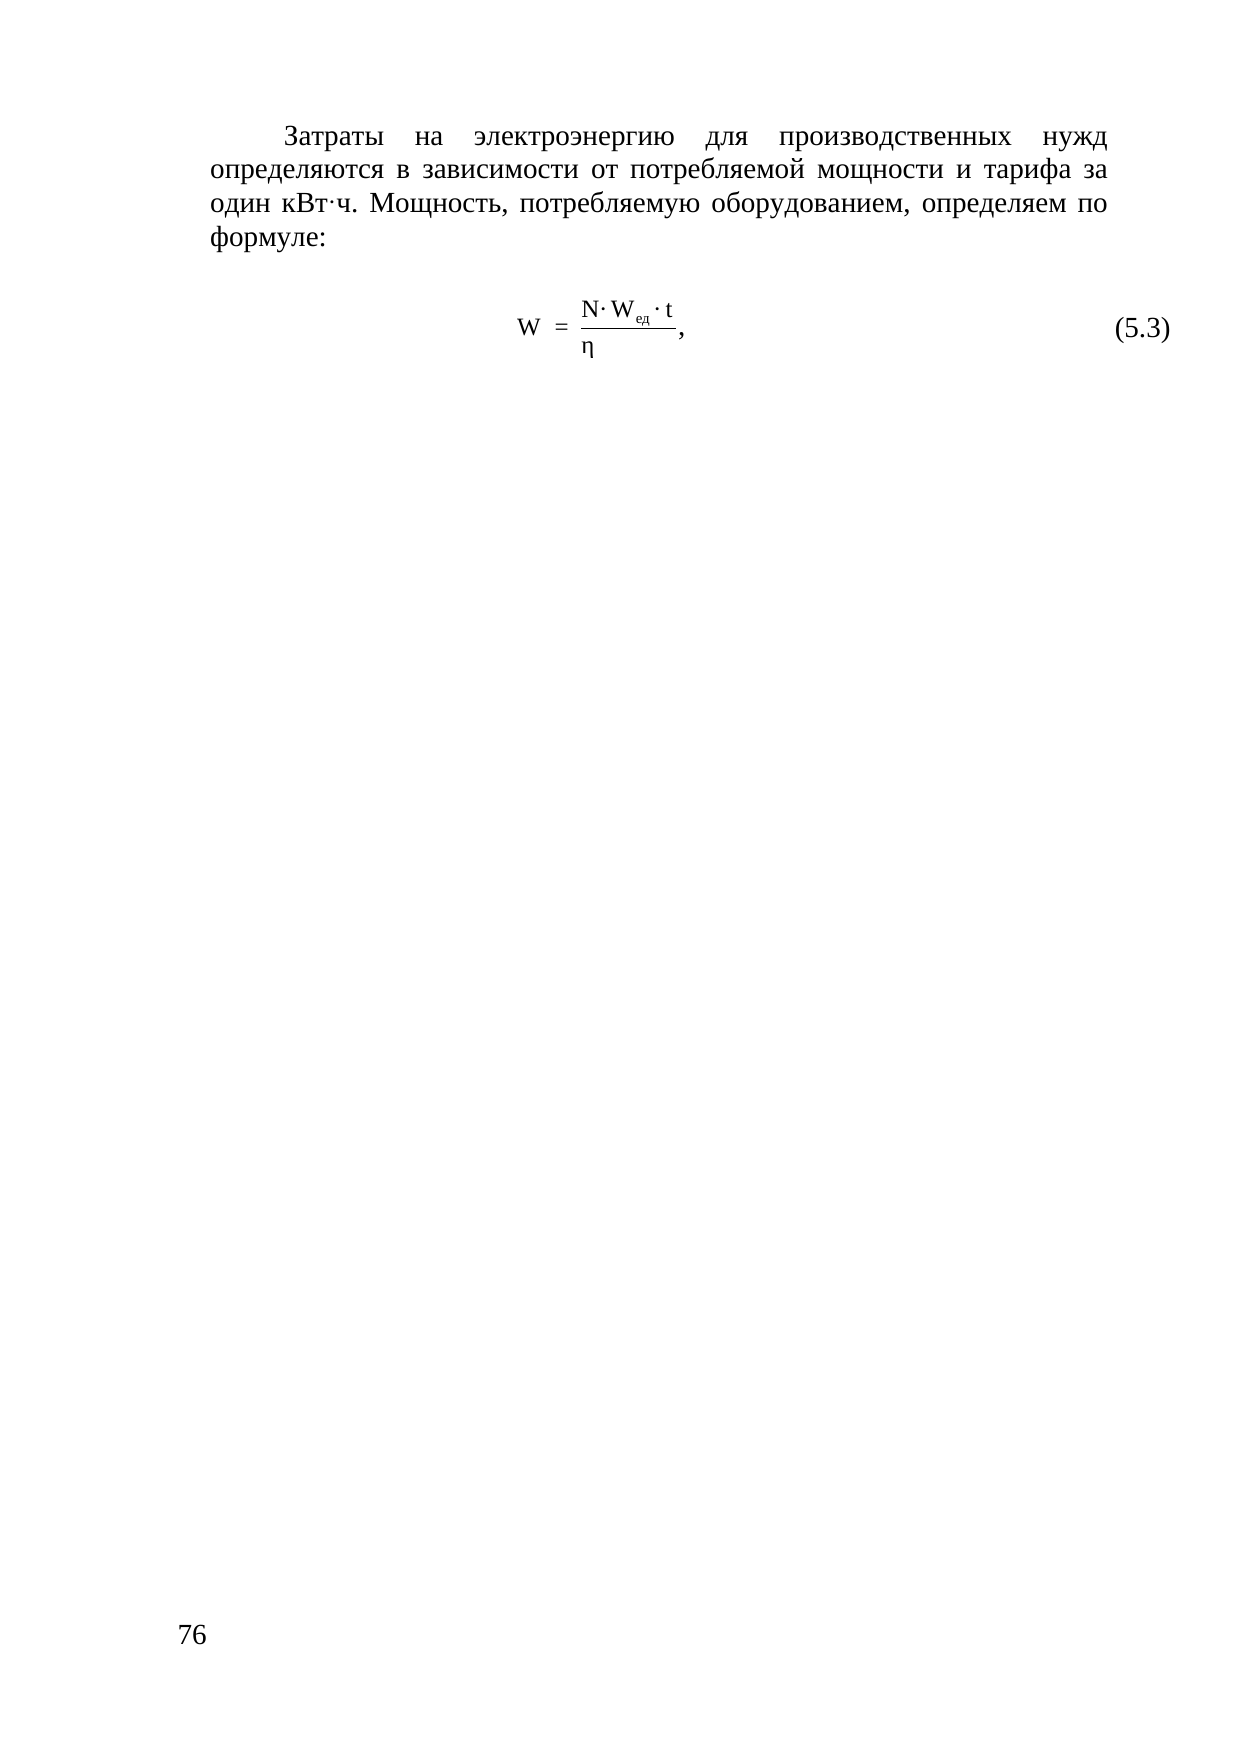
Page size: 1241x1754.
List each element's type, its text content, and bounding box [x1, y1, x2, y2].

text Затраты на электроэнергию для производственных нужд определяются в зависимости от потребляемой мощности и тарифа за один кВтч. Мощность, потребляемую оборудованием, определяем по формуле: [210, 118, 1108, 252]
table_header , [177, 295, 1023, 358]
table_header (5.3) [1023, 295, 1182, 358]
